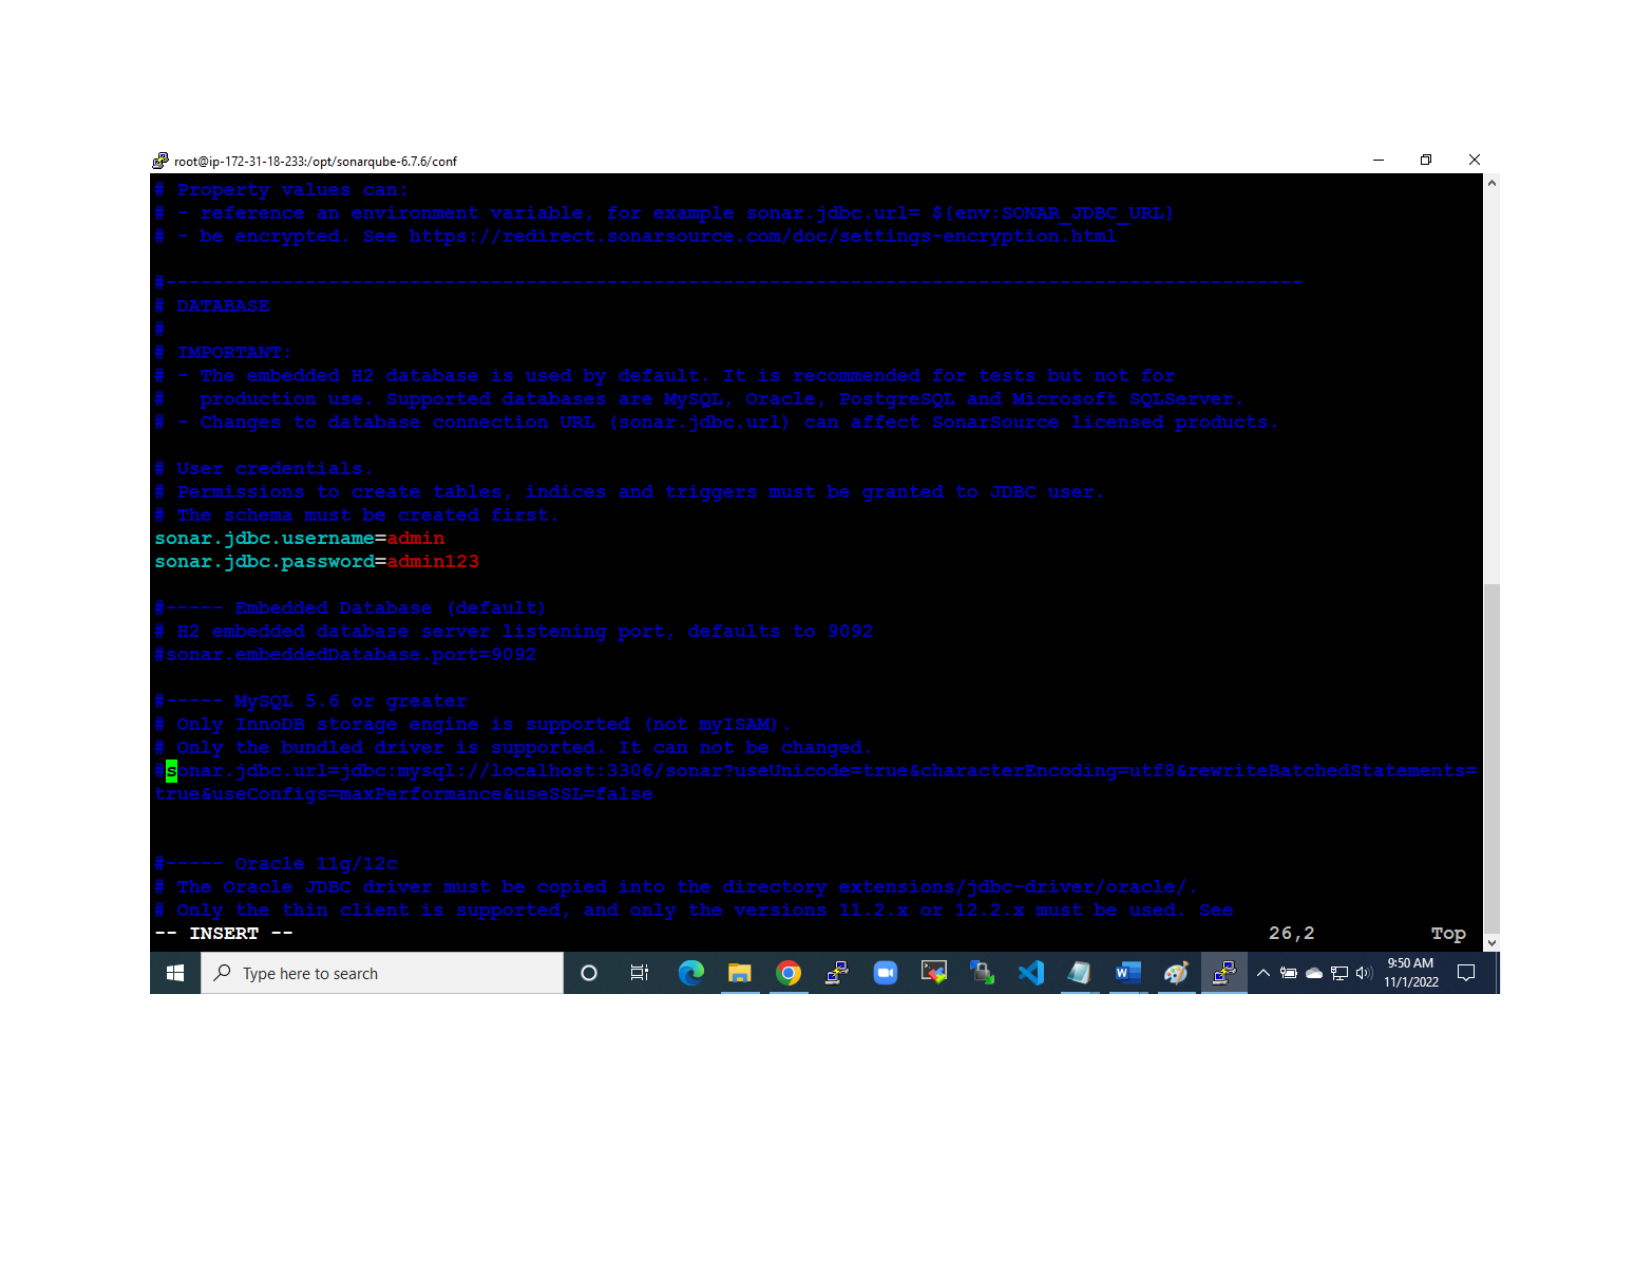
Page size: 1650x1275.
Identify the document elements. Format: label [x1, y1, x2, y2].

picture [150, 150, 1500, 994]
